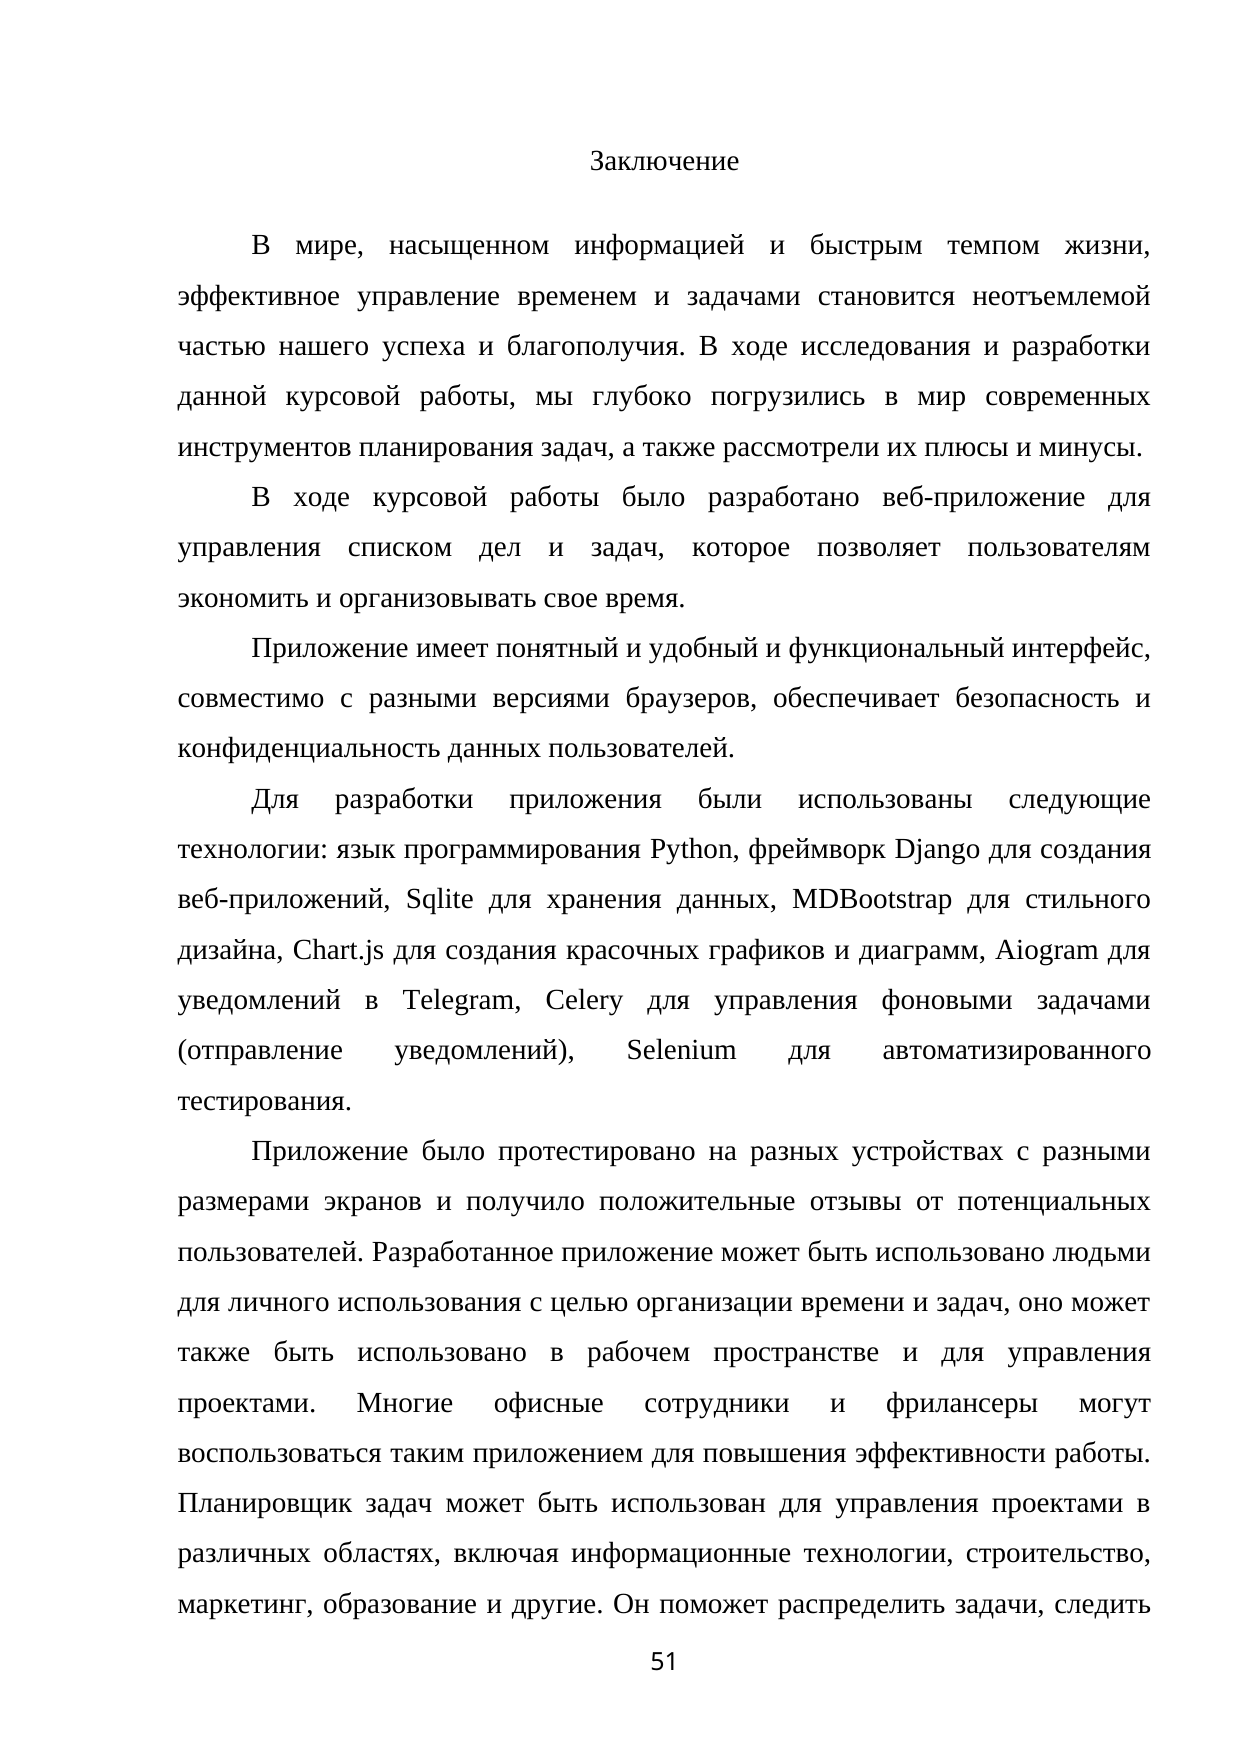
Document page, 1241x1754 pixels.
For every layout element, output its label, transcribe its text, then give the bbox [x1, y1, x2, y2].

text Приложение имеет понятный и удобный и функциональный интерфейс, совместимо с разными версиями браузеров, обеспечивает безопасность и конфиденциальность данных пользователей. [177, 630, 1152, 764]
text Для разработки приложения были использованы следующие технологии: язык программирования Python, фреймворк Django для создания веб-приложений, Sqlite для хранения данных, MDBootstrap для стильного дизайна, Chart.js для создания красочных графиков и диаграмм, Aiogram для уведомлений в Telegram, Celery для управления фоновыми задачами (отправление уведомлений), Selenium для автоматизированного тестирования. [177, 781, 1152, 1116]
text В ходе курсовой работы было разработано веб-приложение для управления списком дел и задач, которое позволяет пользователям экономить и организовывать свое время. [177, 479, 1152, 613]
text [177, 1133, 1152, 1619]
text В мире, насыщенном информацией и быстрым темпом жизни, эффективное управление временем и задачами становится неотъемлемой частью нашего успеха и благополучия. В ходе исследования и разработки данной курсовой работы, мы глубоко погрузились в мир современных инструментов планирования задач, а также рассмотрели их плюсы и минусы. [177, 227, 1152, 462]
subtitle Заключение [177, 143, 1152, 177]
